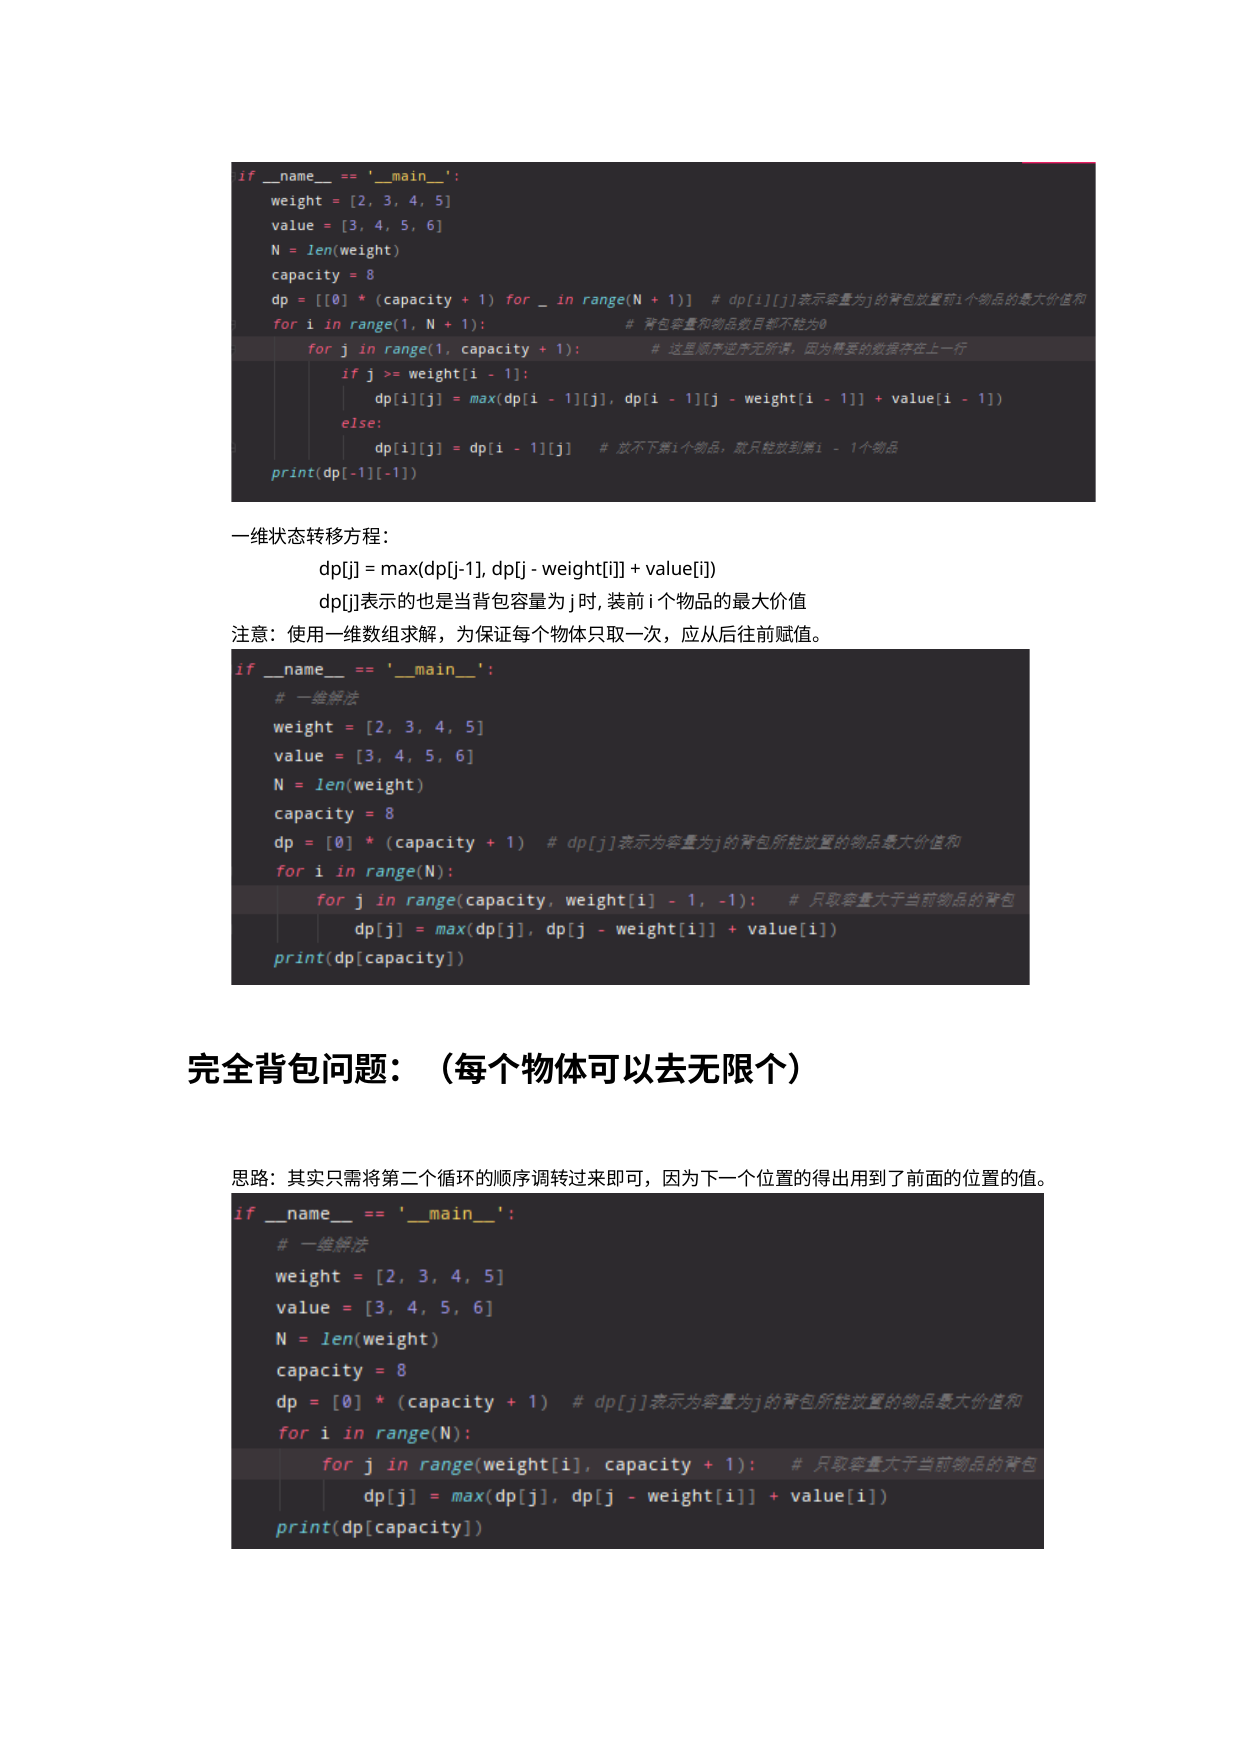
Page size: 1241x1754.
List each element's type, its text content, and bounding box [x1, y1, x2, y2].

text dp[j] = max(dp[j-1], dp[j - weight[i]] + value[i]) [275, 552, 1053, 584]
picture [231, 649, 1030, 985]
text dp[j]表示的也是当背包容量为j时, 装前i个物品的最大价值 [275, 584, 1053, 617]
picture [231, 162, 1096, 502]
text 注意：使用一维数组求解，为保证每个物体只取一次，应从后往前赋值。 [187, 617, 1053, 649]
picture [231, 1193, 1044, 1549]
text 一维状态转移方程： [187, 519, 1053, 552]
subtitle 完全背包问题：（每个物体可以去无限个） [187, 1034, 1053, 1099]
text 思路：其实只需将第二个循环的顺序调转过来即可，因为下一个位置的得出用到了前面的位置的值。 [187, 1161, 1053, 1194]
